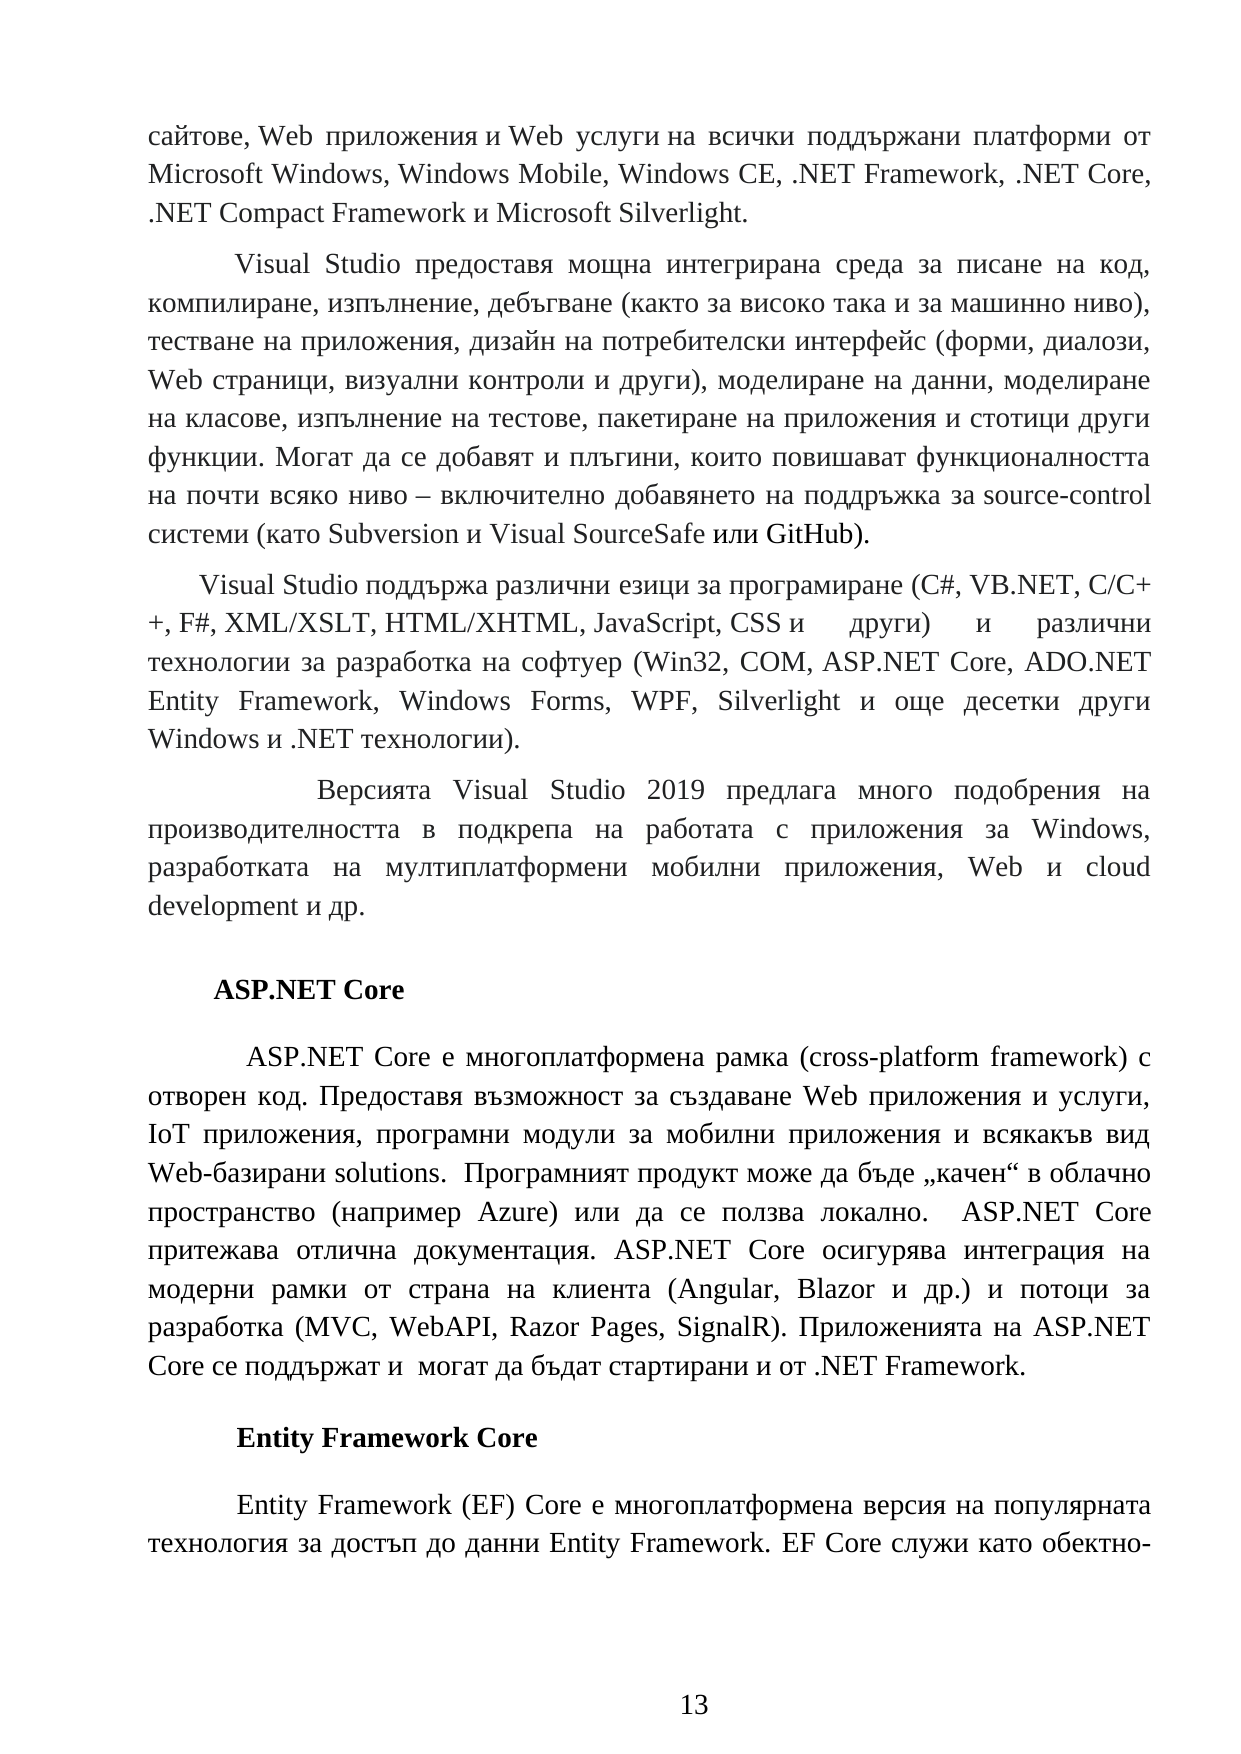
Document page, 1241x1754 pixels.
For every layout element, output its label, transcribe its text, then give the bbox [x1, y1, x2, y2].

text Visual Studio поддържа различни езици за програмиране (C#, VB.NET, C/C++, F#, XML/XSLT, HTML/XHTML, JavaScript, CSS и други) и различни технологии за разработка на софтуер (Win32, COM, ASP.NET Core, ADO.NET Entity Framework, Windows Forms, WPF, Silverlight и още десетки други Windows и .NET технологии). [148, 567, 1152, 755]
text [148, 1487, 1152, 1559]
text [148, 118, 1152, 229]
text ASP.NET Core [148, 972, 1152, 1006]
text ASP.NET Core е многоплатформенa рамка (cross-platform framework) с отворен код. Предоставя възможност за създаване Web приложения и услуги, IoT приложения, програмни модули за мобилни приложения и всякакъв вид Web-базирани solutions. Програмният продукт може да бъде „качен“ в облачно пространство (например Azure) или да се ползва локално. ASP.NET Core притежава отлична документация. ASP.NET Core осигурява интеграция на модерни рамки от страна на клиента (Angular, Blazor и др.) и потоци за разработка (MVC, WebAPI, Razor Pages, SignalR). Приложенията на ASP.NET Core се поддържат и могат да бъдат стартирани и от .NET Framework. [148, 1039, 1152, 1381]
text Entity Framework Core [148, 1420, 1152, 1453]
text Visual Studio предоставя мощна интегрирана среда за писане на код, компилиране, изпълнение, дебъгване (както за високо така и за машинно ниво), тестване на приложения, дизайн на потребителски интерфейс (форми, диалози, Web страници, визуални контроли и други), моделиране на данни, моделиране на класове, изпълнение на тестове, пакетиране на приложения и стотици други функции. Могат да се добавят и плъгини, които повишават функционалността на почти всяко ниво – включително добавянето на поддръжка за source-control системи (като Subversion и Visual SourceSafe или GitHub). [148, 246, 1152, 549]
text Версията Visual Studio 2019 предлага много подобрения на производителността в подкрепа на работата с приложения за Windows, разработката на мултиплатформени мобилни приложения, Web и cloud development и др. [148, 772, 1152, 921]
